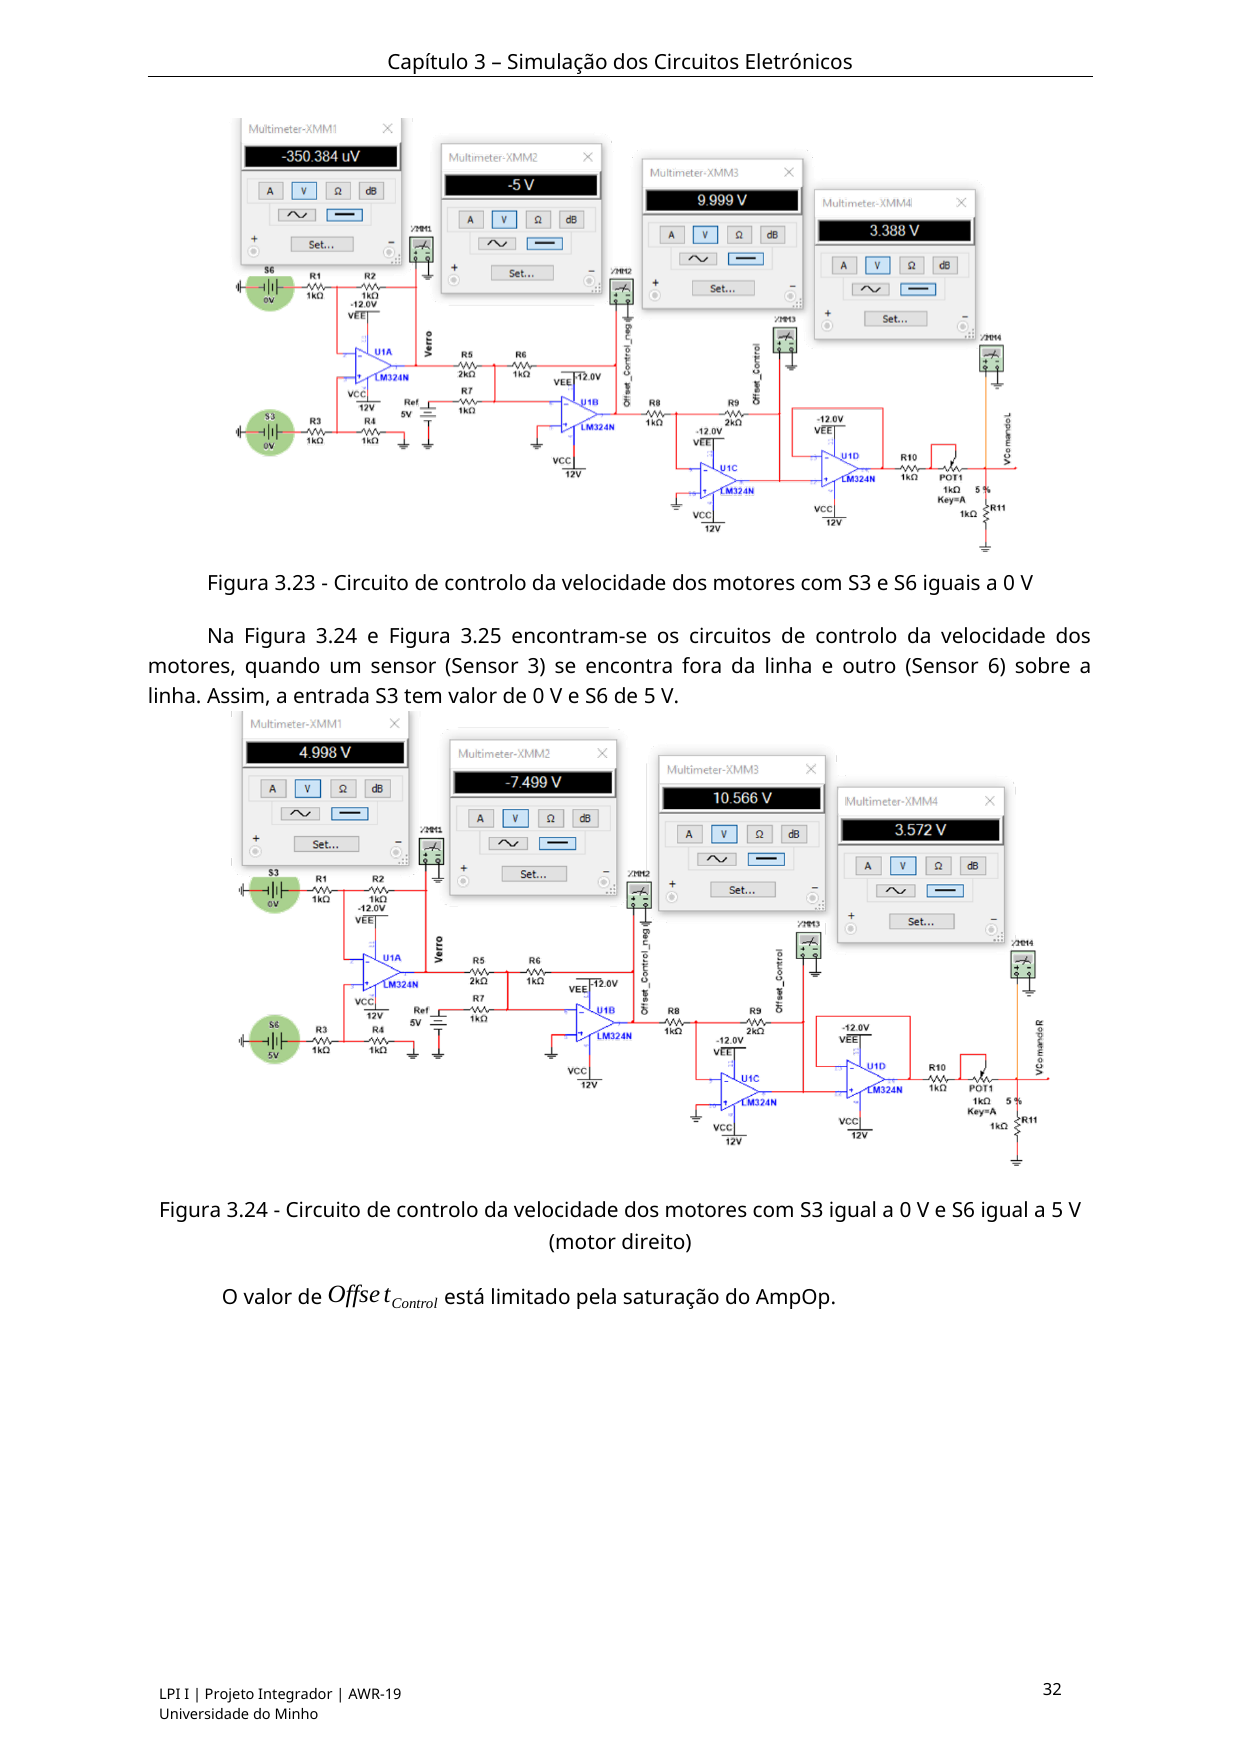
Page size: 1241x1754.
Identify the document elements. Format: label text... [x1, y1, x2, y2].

picture [147, 711, 1093, 1170]
text O valor de está limitado pela saturação do AmpOp. [148, 1281, 1092, 1312]
picture [147, 118, 1093, 556]
